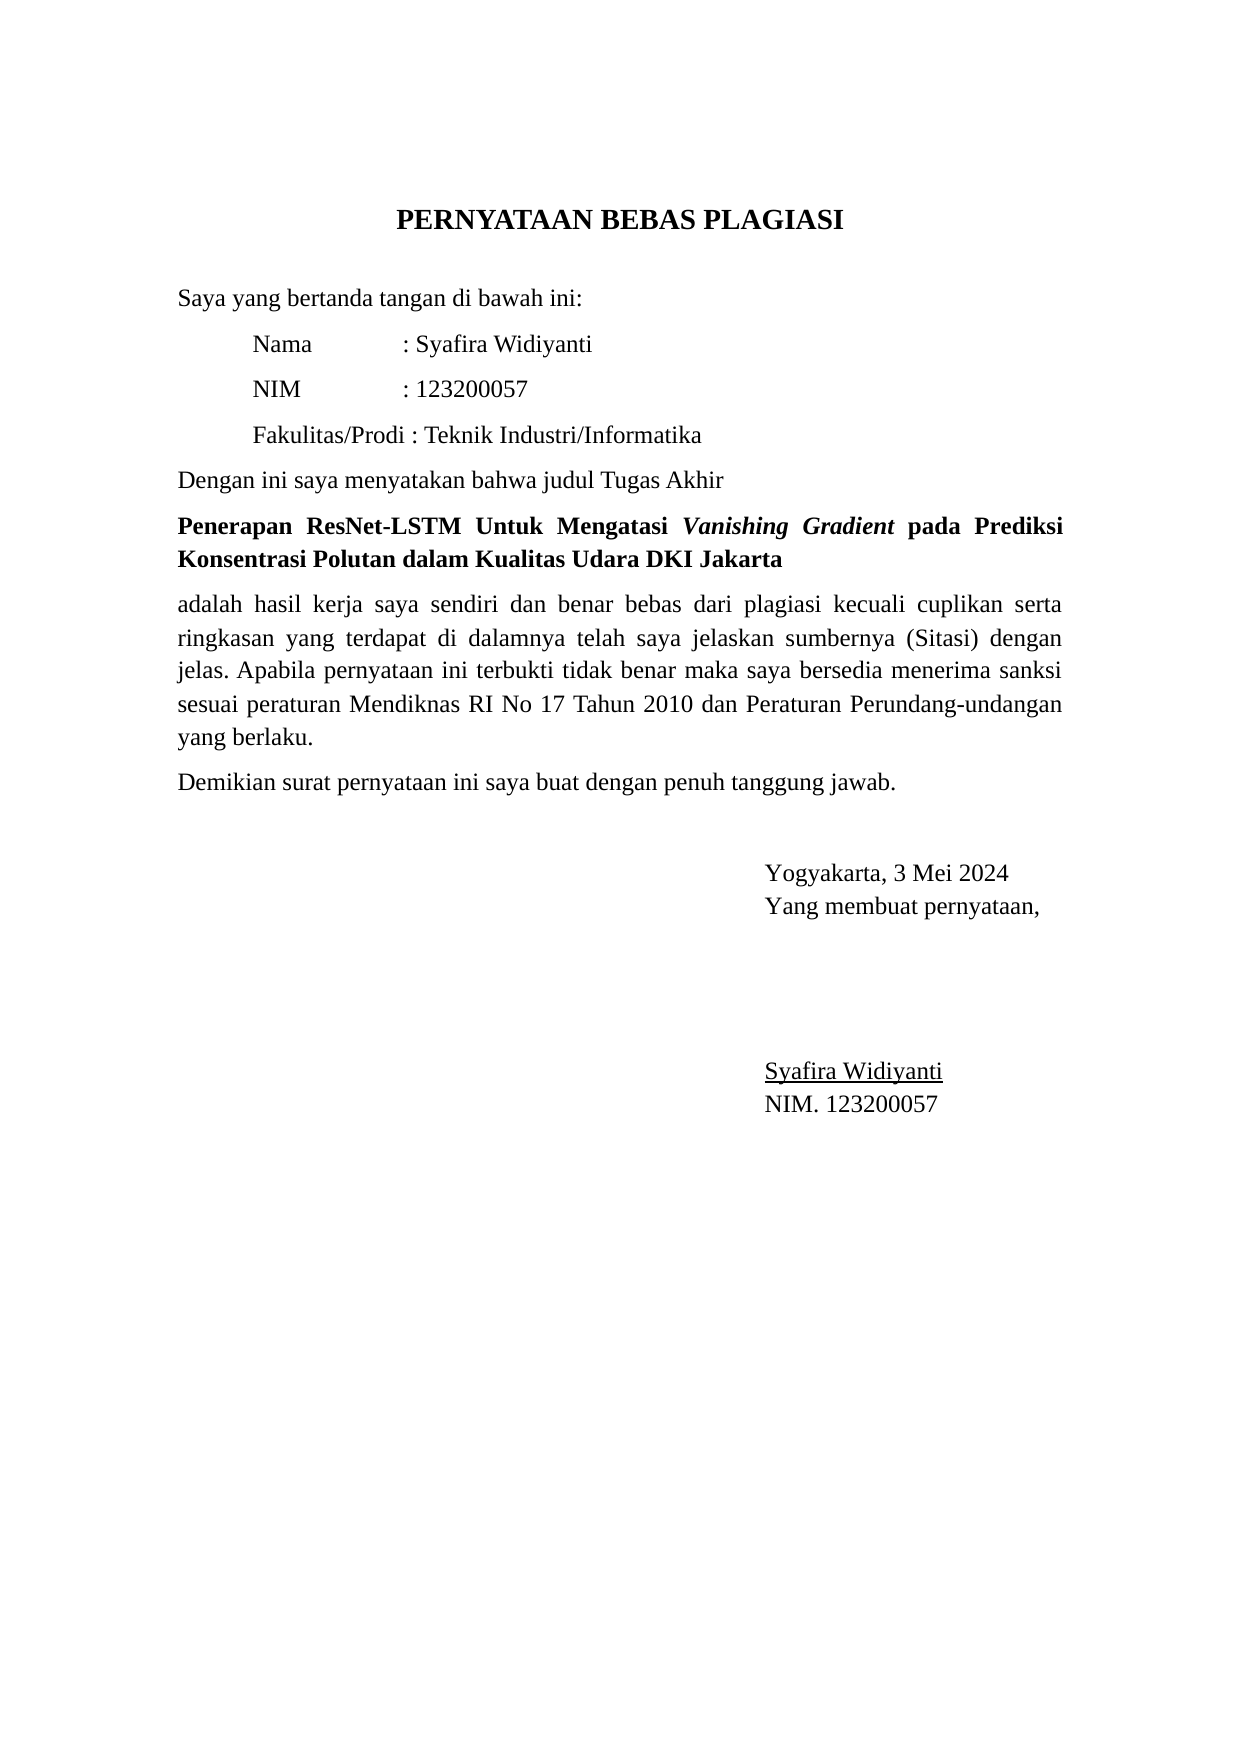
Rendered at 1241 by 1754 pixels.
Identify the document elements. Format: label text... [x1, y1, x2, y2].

text Dengan ini saya menyatakan bahwa judul Tugas Akhir [177, 466, 1063, 494]
table_header Yogyakarta, 3 Mei 2024 Yang membuat pernyataan, [753, 858, 1141, 924]
text Demikian surat pernyataan ini saya buat dengan penuh tanggung jawab. [177, 767, 1063, 796]
text NIM : 123200057 [177, 374, 1063, 403]
text Nama : Syafira Widiyanti [177, 329, 1063, 358]
text adalah hasil kerja saya sendiri dan benar bebas dari plagiasi kecuali cuplikan serta ringkasan yang terdapat di dalamnya telah saya jelaskan sumbernya (Sitasi) dengan jelas. Apabila pernyataan ini terbukti tidak benar maka saya bersedia menerima sanksi sesuai peraturan Mendiknas RI No 17 Tahun 2010 dan Peraturan Perundang-undangan yang berlaku. [177, 589, 1063, 750]
text Penerapan ResNet-LSTM Untuk Mengatasi Vanishing Gradient pada Prediksi Konsentrasi Polutan dalam Kualitas Udara DKI Jakarta [177, 511, 1063, 573]
subtitle PERNYATAAN BEBAS PLAGIASI [177, 202, 1063, 236]
text Fakulitas/Prodi : Teknik Industri/Informatika [177, 420, 1063, 449]
table_cell Syafira Widiyanti NIM. 123200057 [753, 924, 1141, 1122]
text Saya yang bertanda tangan di bawah ini: [177, 283, 1063, 312]
